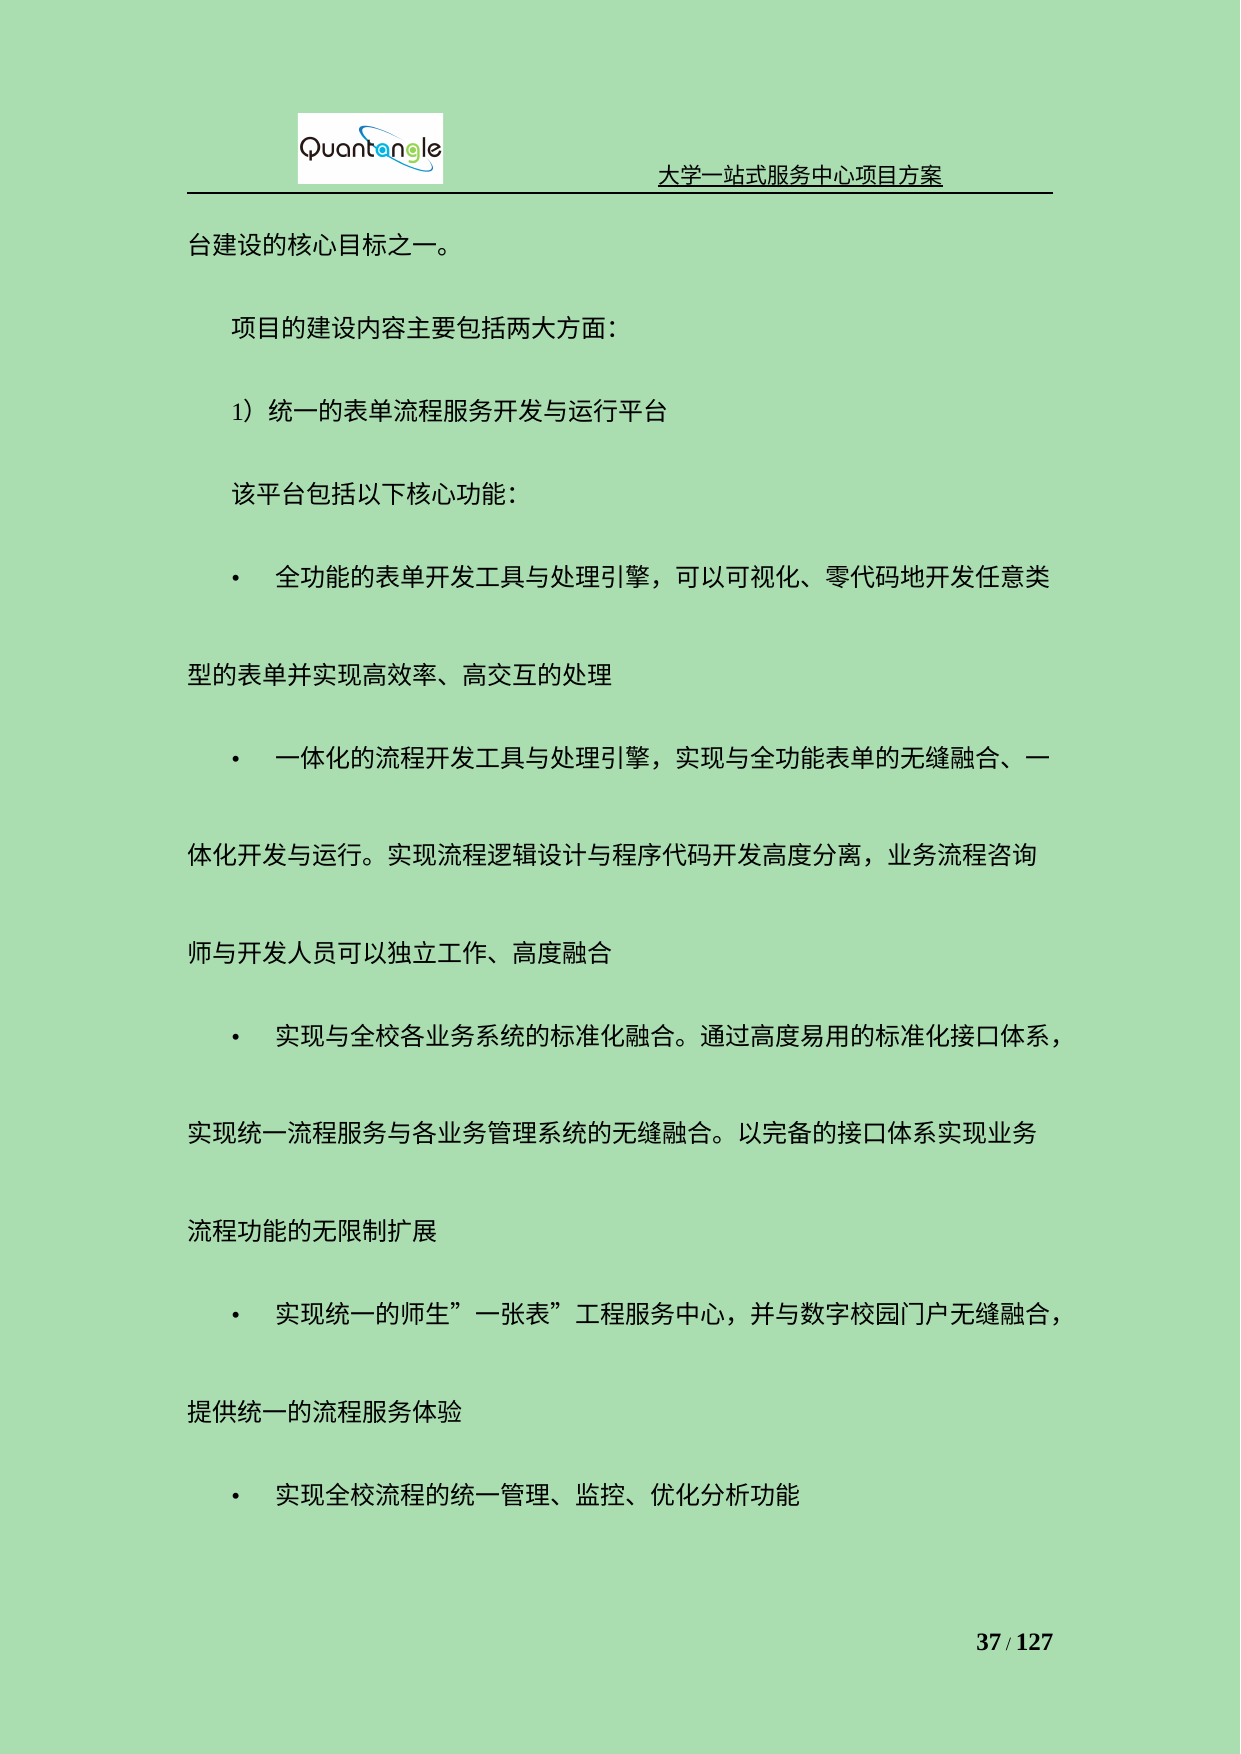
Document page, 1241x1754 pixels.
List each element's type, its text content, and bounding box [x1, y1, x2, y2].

text • 实现与全校各业务系统的标准化融合。通过高度易用的标准化接口体系，实现统一流程服务与各业务管理系统的无缝融合。以完备的接口体系实现业务流程功能的无限制扩展 [187, 1002, 1053, 1262]
text 该平台包括以下核心功能： [187, 460, 1053, 525]
text • 实现统一的师生”一张表”工程服务中心，并与数字校园门户无缝融合，提供统一的流程服务体验 [187, 1280, 1053, 1443]
text 1）统一的表单流程服务开发与运行平台 [187, 377, 1053, 442]
text • 面向开发人员而言，”一张表”工程中的流程完全是通过标准化的流程开发工具完成，降低开发的学习成本，同时大幅度提高标准化和流程质量，使得流程开发服务成为软件服务供应链中的一个标准化环节，这是新一轮信息平台建设的核心目标之一。 [187, 211, 1053, 276]
text • 实现全校流程的统一管理、监控、优化分析功能 [187, 1461, 1053, 1526]
picture [297, 113, 444, 184]
text • 一体化的流程开发工具与处理引擎，实现与全功能表单的无缝融合、一体化开发与运行。实现流程逻辑设计与程序代码开发高度分离，业务流程咨询师与开发人员可以独立工作、高度融合 [187, 724, 1053, 984]
text • 全功能的表单开发工具与处理引擎，可以可视化、零代码地开发任意类型的表单并实现高效率、高交互的处理 [187, 543, 1053, 706]
text 项目的建设内容主要包括两大方面： [187, 294, 1053, 359]
